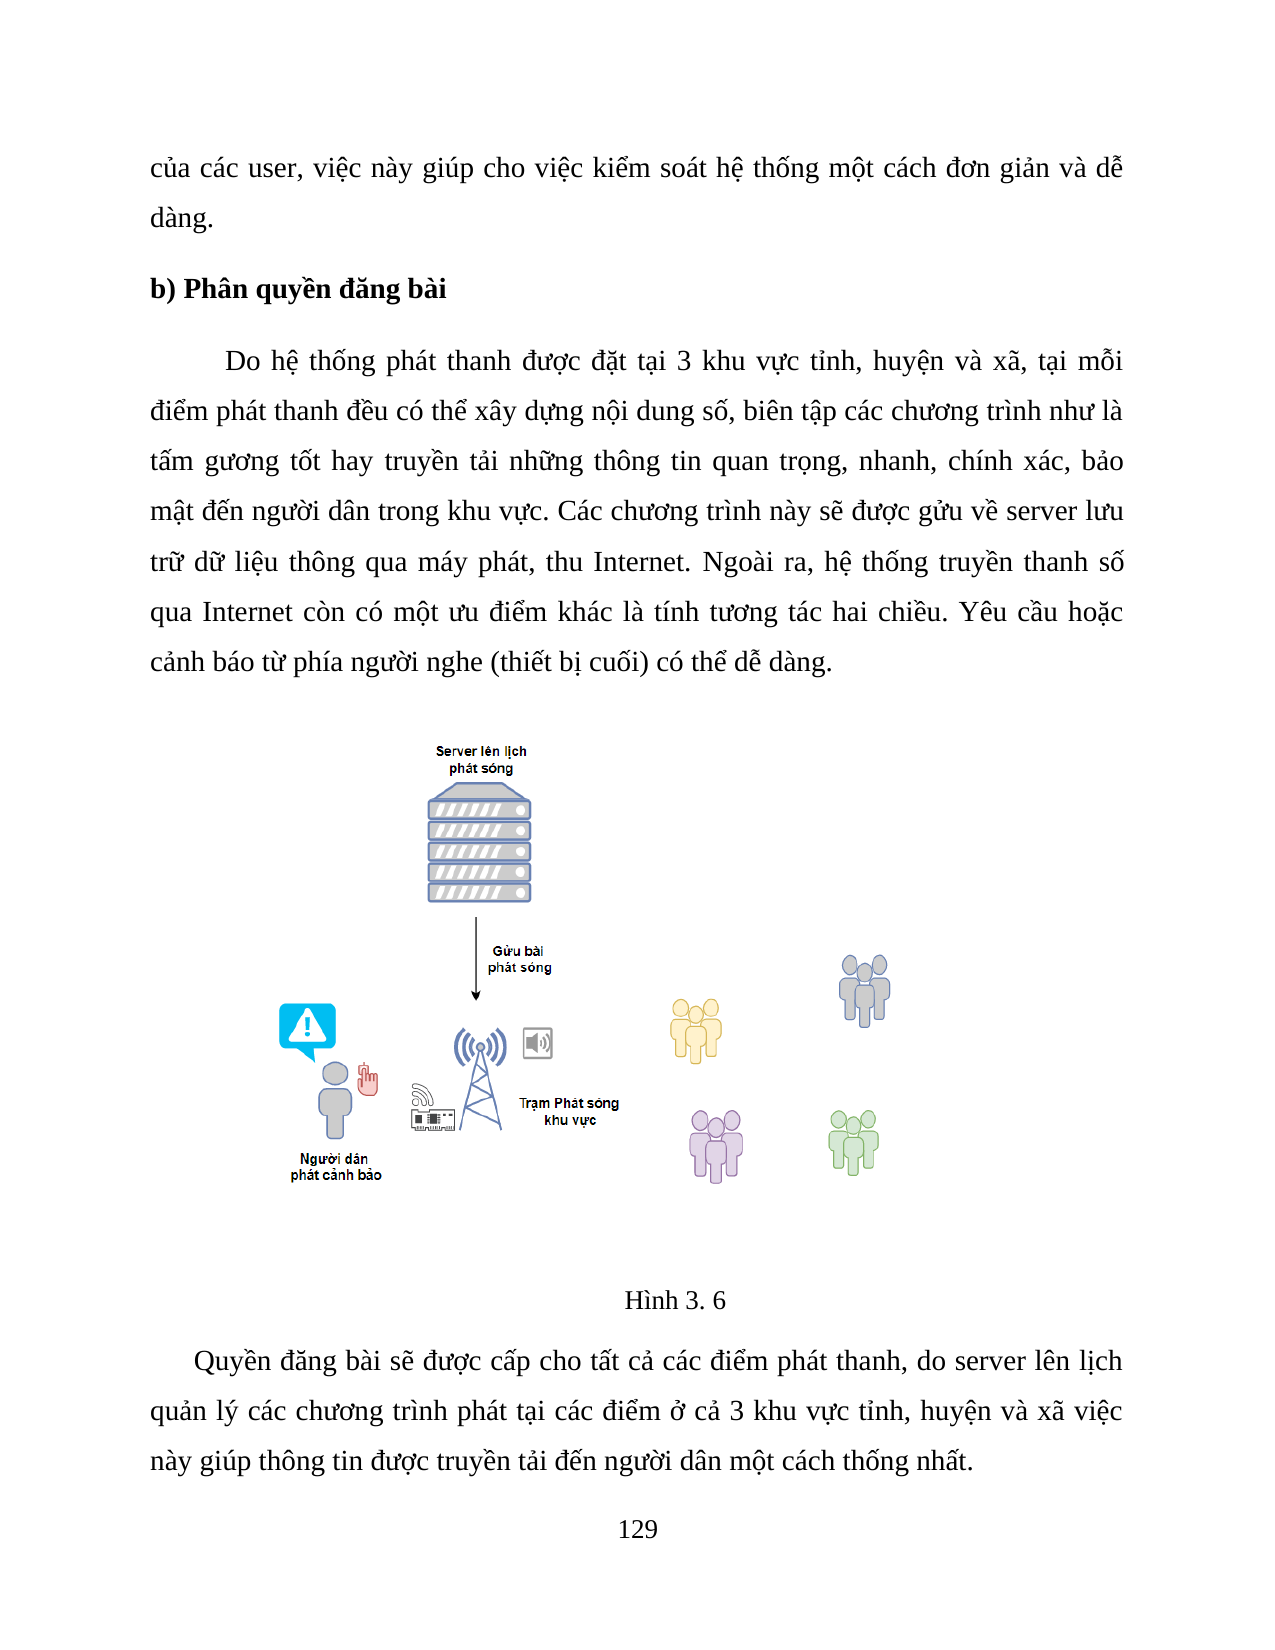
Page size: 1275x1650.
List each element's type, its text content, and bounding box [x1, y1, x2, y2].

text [150, 150, 1125, 234]
text Hình 3. 6 [150, 1284, 1125, 1315]
picture [226, 715, 1049, 1249]
text Do hệ thống phát thanh được đặt tại 3 khu vực tỉnh, huyện và xã, tại mỗi điểm phát thanh đều có thể xây dựng nội dung số, biên tập các chương trình như là tấm gương tốt hay truyền tải những thông tin quan trọng, nhanh, chính xác, bảo mật đến người dân trong khu vực. Các chương trình này sẽ được gửu về server lưu trữ dữ liệu thông qua máy phát, thu Internet. Ngoài ra, hệ thống truyền thanh số qua Internet còn có một ưu điểm khác là tính tương tác hai chiều. Yêu cầu hoặc cảnh báo từ phía người nghe (thiết bị cuối) có thể dễ dàng. [150, 343, 1125, 678]
text Quyền đăng bài sẽ được cấp cho tất cả các điểm phát thanh, do server lên lịch quản lý các chương trình phát tại các điểm ở cả 3 khu vực tỉnh, huyện và xã việc này giúp thông tin được truyền tải đến người dân một cách thống nhất. [150, 1343, 1125, 1477]
text b) Phân quyền đăng bài [150, 271, 1125, 305]
